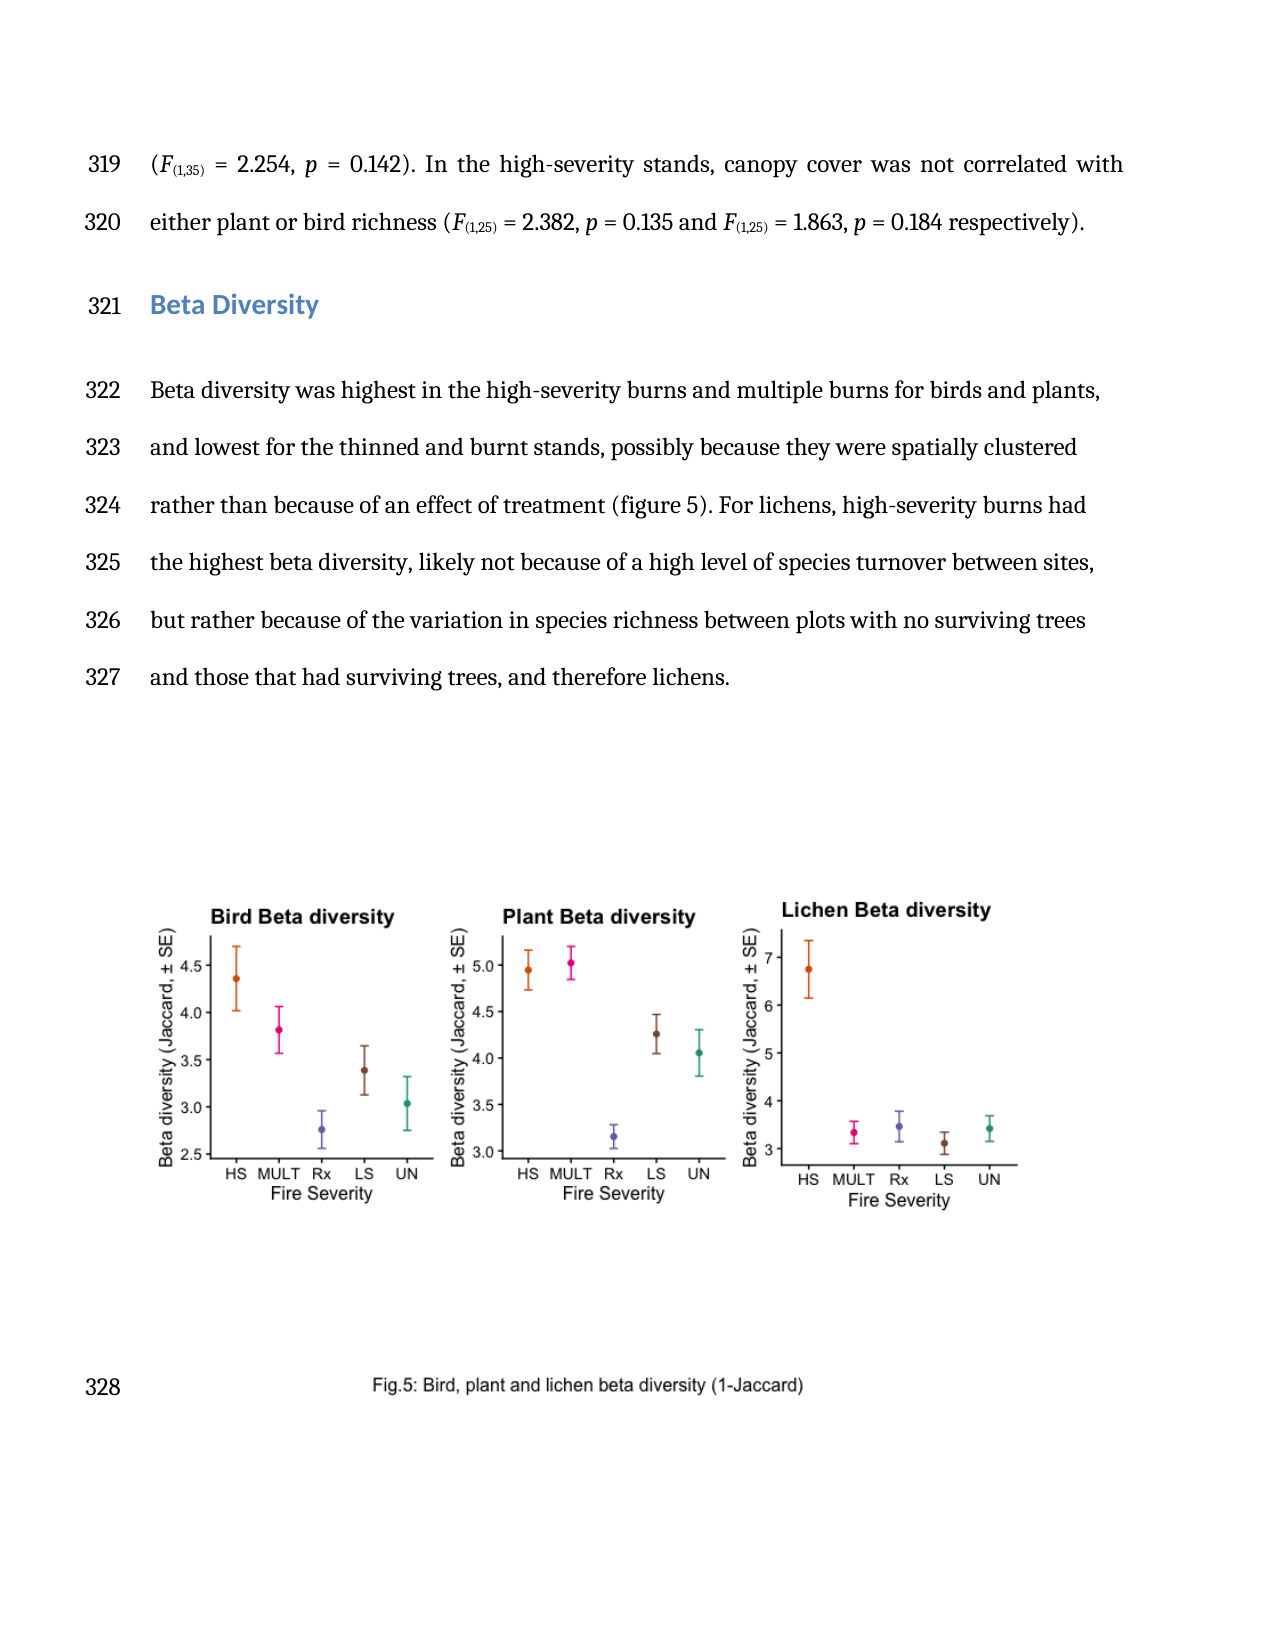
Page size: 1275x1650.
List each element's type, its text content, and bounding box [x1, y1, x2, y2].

text Beta diversity was highest in the high-severity burns and multiple burns for birds and plants, and lowest for the thinned and burnt stands, possibly because they were spatially clustered rather than because of an effect of treatment (figure 5). For lichens, high-severity burns had the highest beta diversity, likely not because of a high level of species turnover between sites, but rather because of the variation in species richness between plots with no surviving trees and those that had surviving trees, and therefore lichens. [150, 376, 1125, 692]
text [150, 150, 1125, 236]
subtitle Beta Diversity [150, 286, 1125, 321]
picture [150, 739, 1025, 1396]
